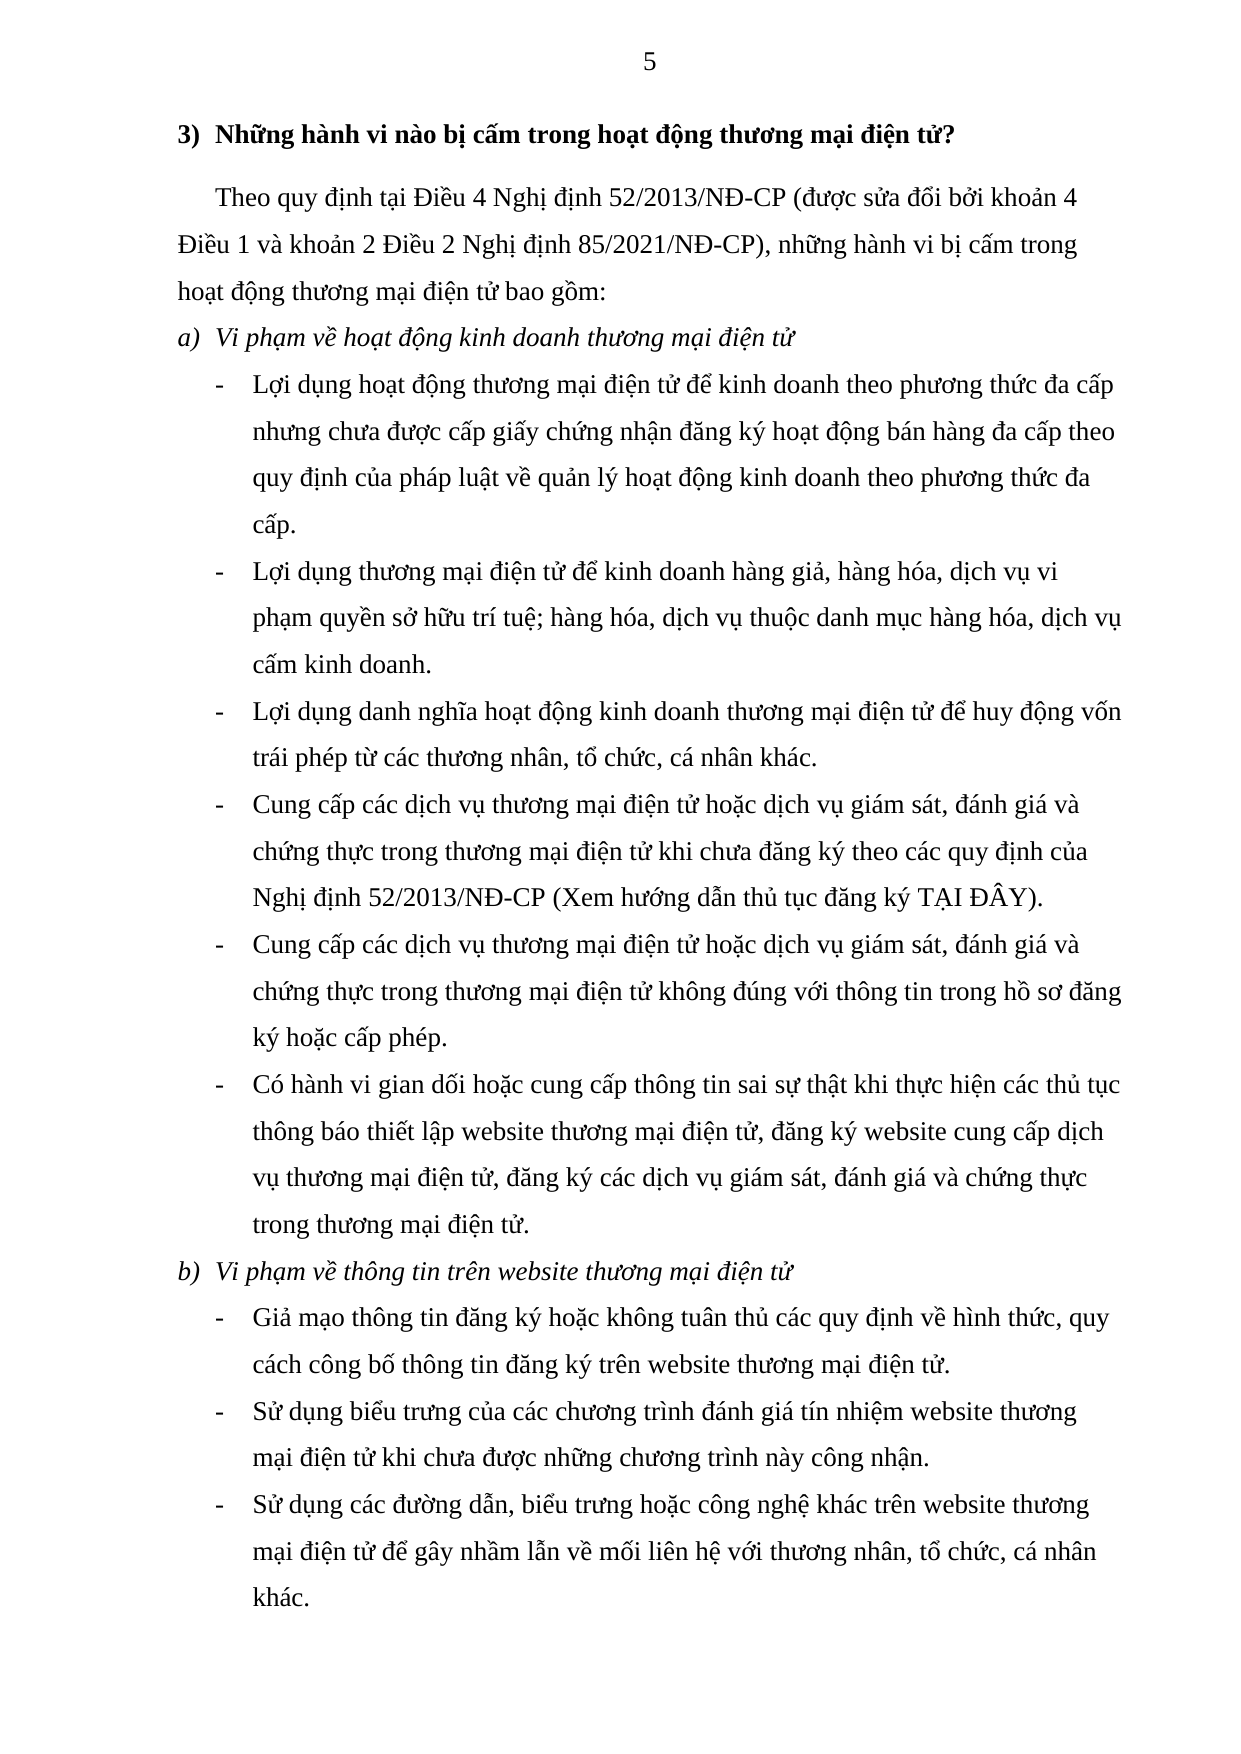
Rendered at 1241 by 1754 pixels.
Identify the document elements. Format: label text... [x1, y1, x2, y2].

list Vi phạm về hoạt động kinh doanh thương mại điện tử [177, 321, 1122, 353]
list Có hành vi gian dối hoặc cung cấp thông tin sai sự thật khi thực hiện các thủ tục thông báo thiết lập website thương mại điện tử, đăng ký website cung cấp dịch vụ thương mại điện tử, đăng ký các dịch vụ giám sát, đánh giá và chứng thực trong thương mại điện tử. [215, 1068, 1122, 1239]
list Lợi dụng danh nghĩa hoạt động kinh doanh thương mại điện tử để huy động vốn trái phép từ các thương nhân, tổ chức, cá nhân khác. [215, 695, 1122, 773]
list Sử dụng biểu trưng của các chương trình đánh giá tín nhiệm website thương mại điện tử khi chưa được những chương trình này công nhận. [215, 1395, 1122, 1473]
list Sử dụng các đường dẫn, biểu trưng hoặc công nghệ khác trên website thương mại điện tử để gây nhầm lẫn về mối liên hệ với thương nhân, tổ chức, cá nhân khác. [215, 1488, 1122, 1613]
list Lợi dụng hoạt động thương mại điện tử để kinh doanh theo phương thức đa cấp nhưng chưa được cấp giấy chứng nhận đăng ký hoạt động bán hàng đa cấp theo quy định của pháp luật về quản lý hoạt động kinh doanh theo phương thức đa cấp. [215, 368, 1122, 539]
list Cung cấp các dịch vụ thương mại điện tử hoặc dịch vụ giám sát, đánh giá và chứng thực trong thương mại điện tử không đúng với thông tin trong hồ sơ đăng ký hoặc cấp phép. [215, 928, 1122, 1053]
list Những hành vi nào bị cấm trong hoạt động thương mại điện tử? [177, 118, 1122, 149]
list Lợi dụng thương mại điện tử để kinh doanh hàng giả, hàng hóa, dịch vụ vi phạm quyền sở hữu trí tuệ; hàng hóa, dịch vụ thuộc danh mục hàng hóa, dịch vụ cấm kinh doanh. [215, 555, 1122, 679]
list Cung cấp các dịch vụ thương mại điện tử hoặc dịch vụ giám sát, đánh giá và chứng thực trong thương mại điện tử khi chưa đăng ký theo các quy định của Nghị định 52/2013/NĐ-CP (Xem hướng dẫn thủ tục đăng ký TẠI ĐÂY). [215, 788, 1122, 913]
list Vi phạm về thông tin trên website thương mại điện tử [177, 1255, 1122, 1286]
list Giả mạo thông tin đăng ký hoặc không tuân thủ các quy định về hình thức, quy cách công bố thông tin đăng ký trên website thương mại điện tử. [215, 1301, 1122, 1379]
text Theo quy định tại Điều 4 Nghị định 52/2013/NĐ-CP (được sửa đổi bởi khoản 4 Điều 1 và khoản 2 Điều 2 Nghị định 85/2021/NĐ-CP), những hành vi bị cấm trong hoạt động thương mại điện tử bao gồm: [177, 181, 1122, 306]
